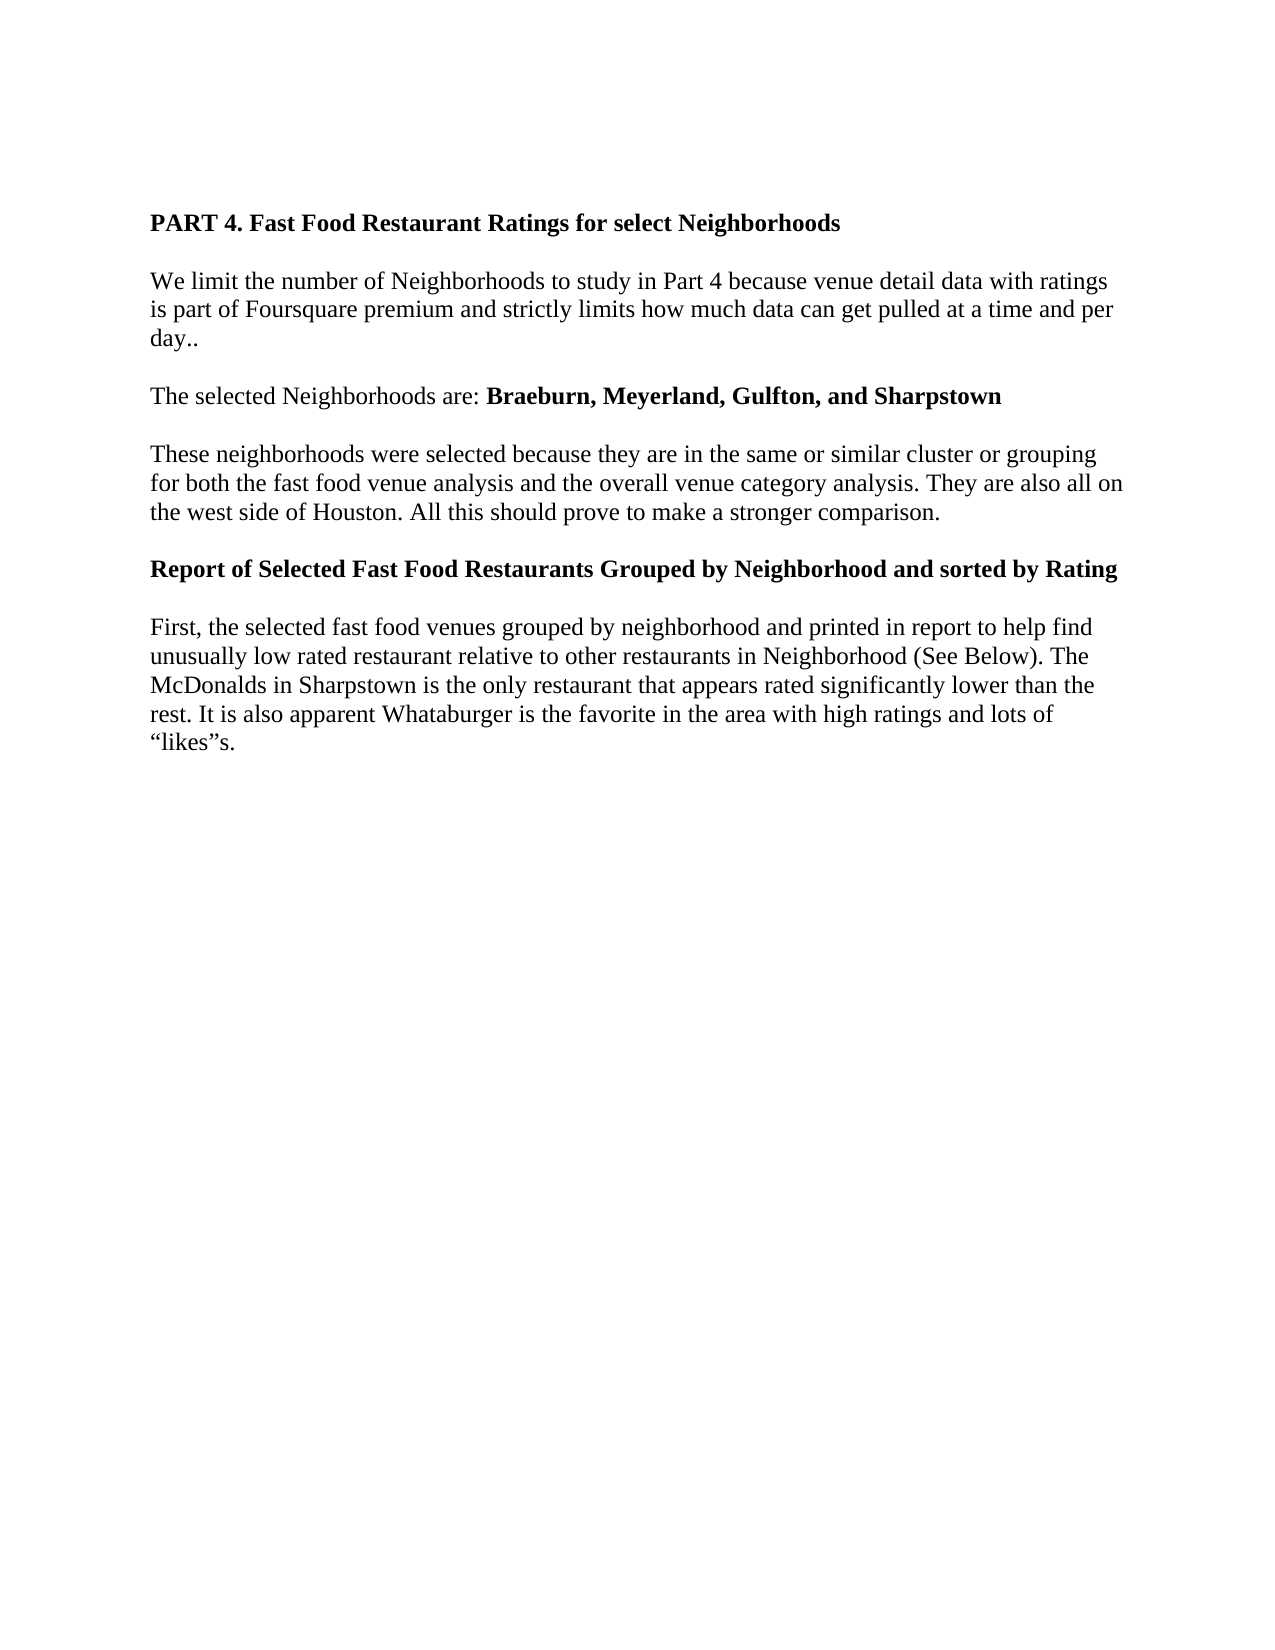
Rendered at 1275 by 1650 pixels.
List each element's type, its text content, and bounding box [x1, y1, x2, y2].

subtitle Report of Selected Fast Food Restaurants Grouped by Neighborhood and sorted by Rating [150, 554, 1125, 583]
subtitle PART 4. Fast Food Restaurant Ratings for select Neighborhoods [150, 208, 1125, 237]
subtitle We limit the number of Neighborhoods to study in Part 4 because venue detail data with ratings is part of Foursquare premium and strictly limits how much data can get pulled at a time and per day.. [150, 266, 1125, 352]
subtitle The selected Neighborhoods are: Braeburn, Meyerland, Gulfton, and Sharpstown [150, 381, 1125, 410]
subtitle First, the selected fast food venues grouped by neighborhood and printed in report to help find unusually low rated restaurant relative to other restaurants in Neighborhood (See Below). The McDonalds in Sharpstown is the only restaurant that appears rated significantly lower than the rest. It is also apparent Whataburger is the favorite in the area with high ratings and lots of “likes”s. [150, 612, 1125, 756]
subtitle These neighborhoods were selected because they are in the same or similar cluster or grouping for both the fast food venue analysis and the overall venue category analysis. They are also all on the west side of Houston. All this should prove to make a stronger comparison. [150, 439, 1125, 525]
